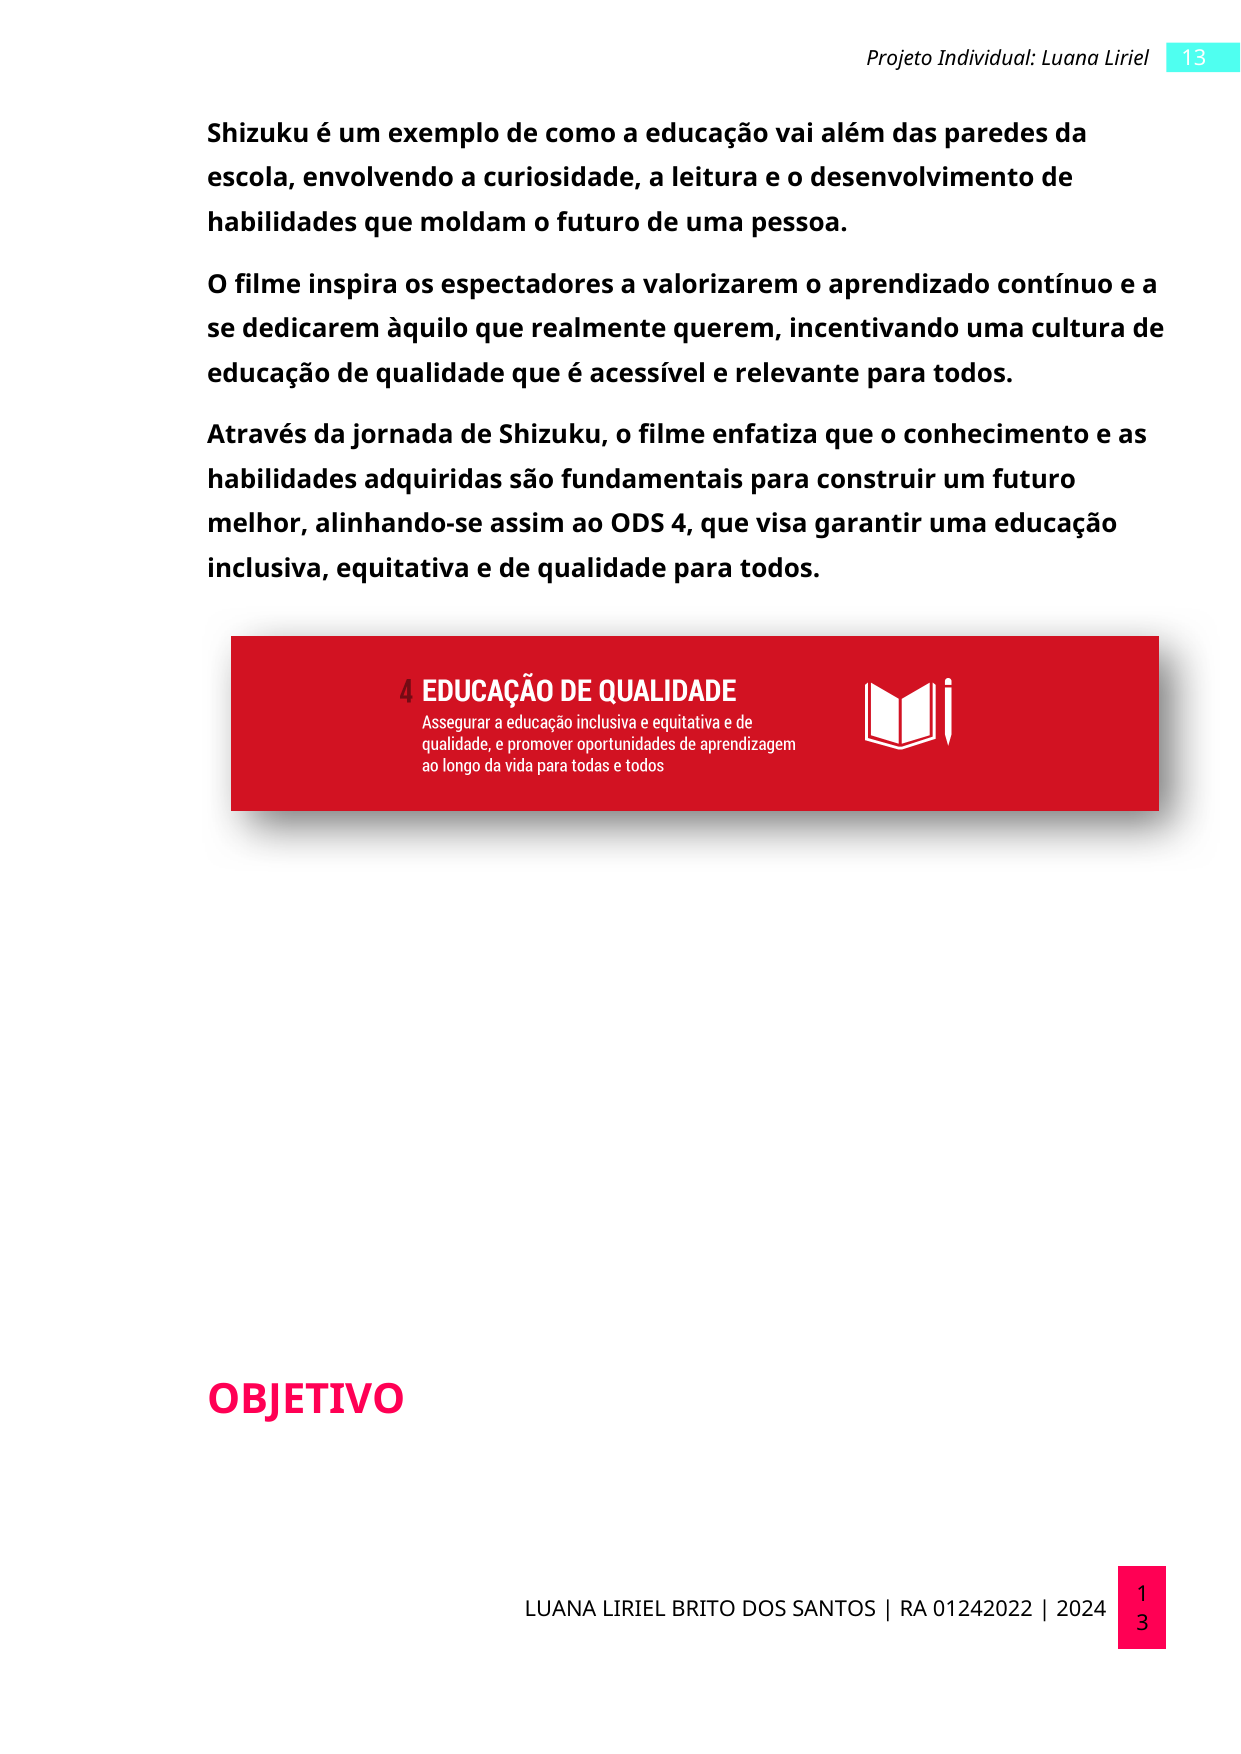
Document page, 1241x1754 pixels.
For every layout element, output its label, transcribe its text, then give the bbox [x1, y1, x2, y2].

subtitle OBJETIVO [207, 1369, 1166, 1426]
text Shizuku é um exemplo de como a educação vai além das paredes da escola, envolvendo a curiosidade, a leitura e o desenvolvimento de habilidades que moldam o futuro de uma pessoa. [207, 115, 1166, 239]
text Através da jornada de Shizuku, o filme enfatiza que o conhecimento e as habilidades adquiridas são fundamentais para construir um futuro melhor, alinhando-se assim ao ODS 4, que visa garantir uma educação inclusiva, equitativa e de qualidade para todos. [207, 416, 1166, 585]
text O filme inspira os espectadores a valorizarem o aprendizado contínuo e a se dedicarem àquilo que realmente querem, incentivando uma cultura de educação de qualidade que é acessível e relevante para todos. [207, 265, 1166, 390]
picture [231, 636, 1159, 811]
